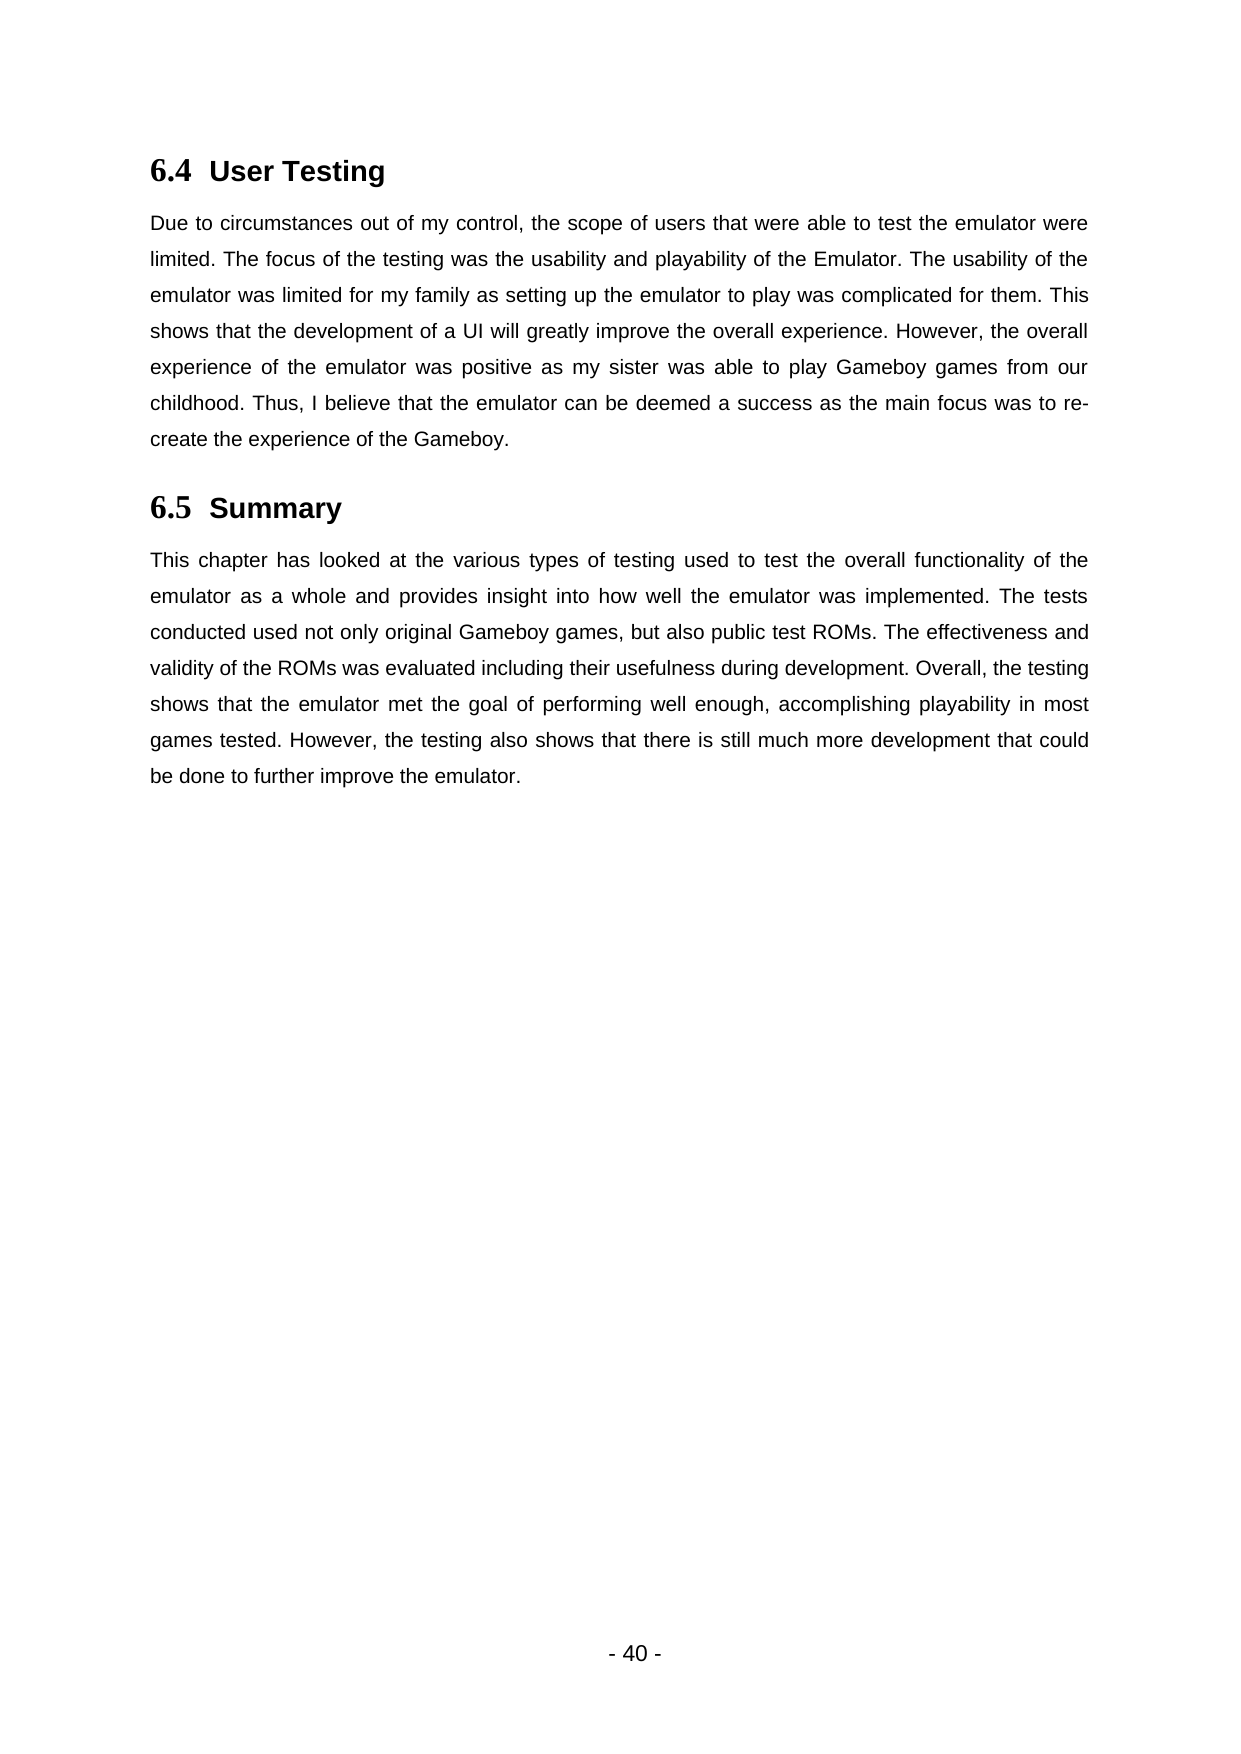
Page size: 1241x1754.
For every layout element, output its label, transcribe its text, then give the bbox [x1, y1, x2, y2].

subtitle User Testing [150, 150, 1090, 188]
text This chapter has looked at the various types of testing used to test the overall functionality of the emulator as a whole and provides insight into how well the emulator was implemented. The tests conducted used not only original Gameboy games, but also public test ROMs. The effectiveness and validity of the ROMs was evaluated including their usefulness during development. Overall, the testing shows that the emulator met the goal of performing well enough, accomplishing playability in most games tested. However, the testing also shows that there is still much more development that could be done to further improve the emulator. [150, 548, 1090, 788]
subtitle Summary [150, 487, 1090, 526]
text Due to circumstances out of my control, the scope of users that were able to test the emulator were limited. The focus of the testing was the usability and playability of the Emulator. The usability of the emulator was limited for my family as setting up the emulator to play was complicated for them. This shows that the development of a UI will greatly improve the overall experience. However, the overall experience of the emulator was positive as my sister was able to play Gameboy games from our childhood. Thus, I believe that the emulator can be deemed a success as the main focus was to re-create the experience of the Gameboy. [150, 211, 1090, 450]
